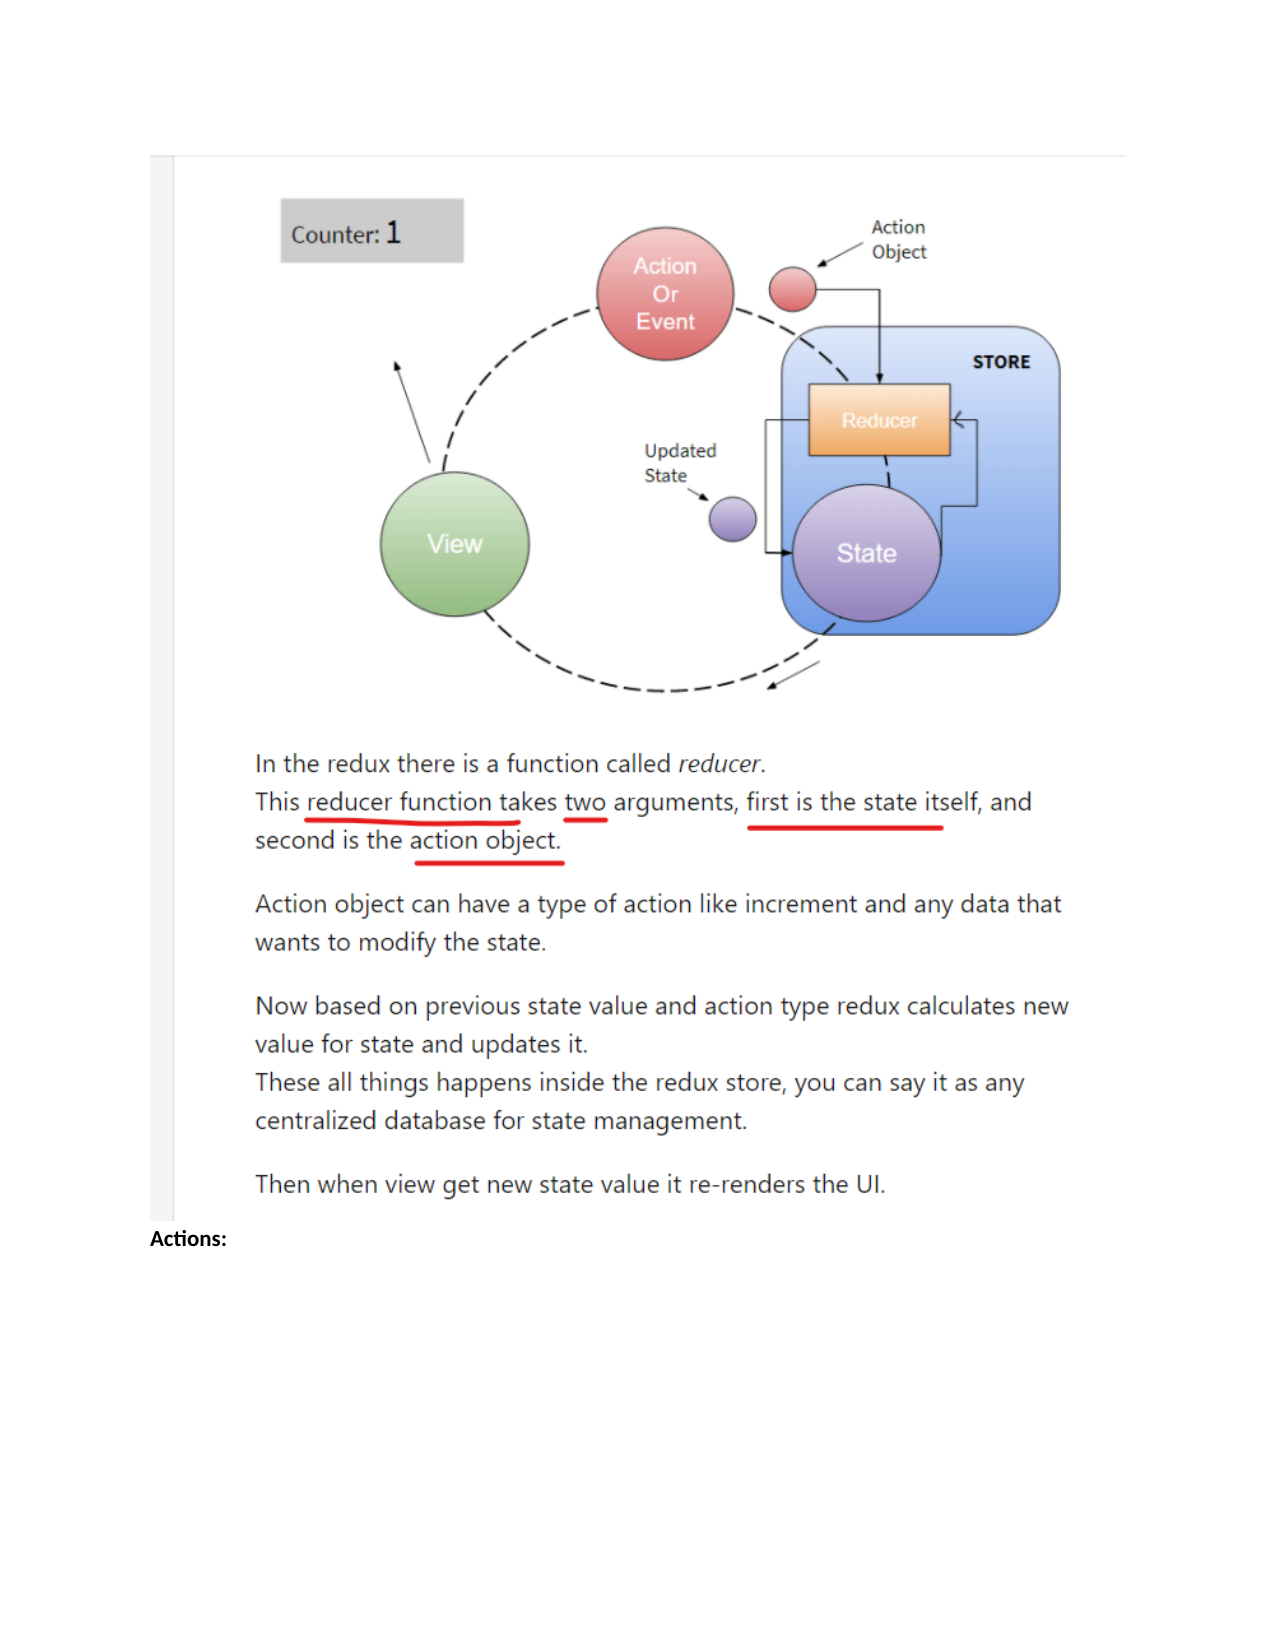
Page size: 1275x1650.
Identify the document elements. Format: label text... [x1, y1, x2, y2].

picture [150, 150, 1125, 1221]
text A recap of REDUX Actions: [150, 1221, 1125, 1253]
